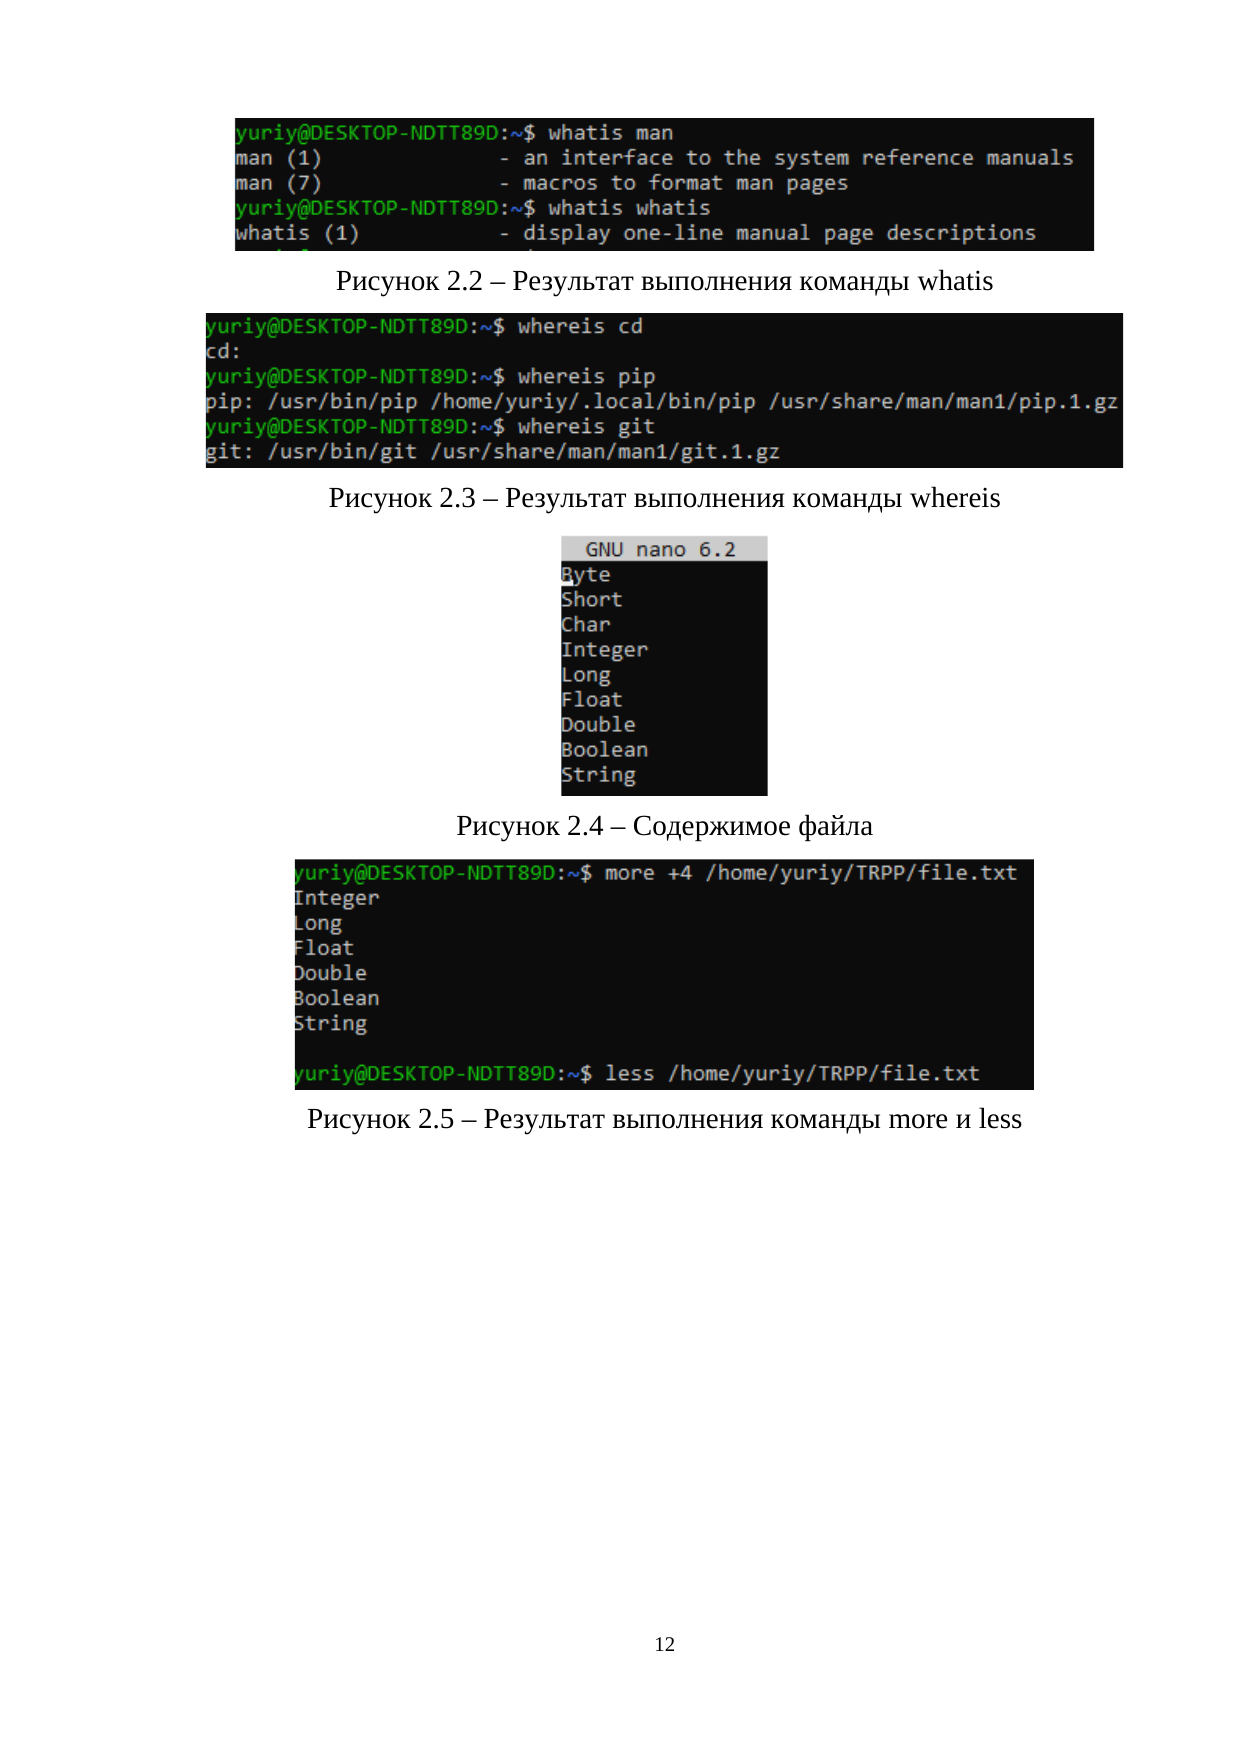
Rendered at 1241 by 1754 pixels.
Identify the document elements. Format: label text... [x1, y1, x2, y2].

picture [205, 313, 1124, 468]
picture [561, 530, 768, 796]
text Рисунок 2.5 – Результат выполнения команды more и less [177, 1101, 1152, 1135]
text Рисунок 2.2 – Результат выполнения команды whatis [177, 263, 1152, 296]
text Рисунок 2.4 – Содержимое файла [177, 808, 1152, 841]
picture [294, 858, 1034, 1090]
text Рисунок 2.3 – Результат выполнения команды whereis [177, 480, 1152, 513]
picture [234, 118, 1095, 251]
